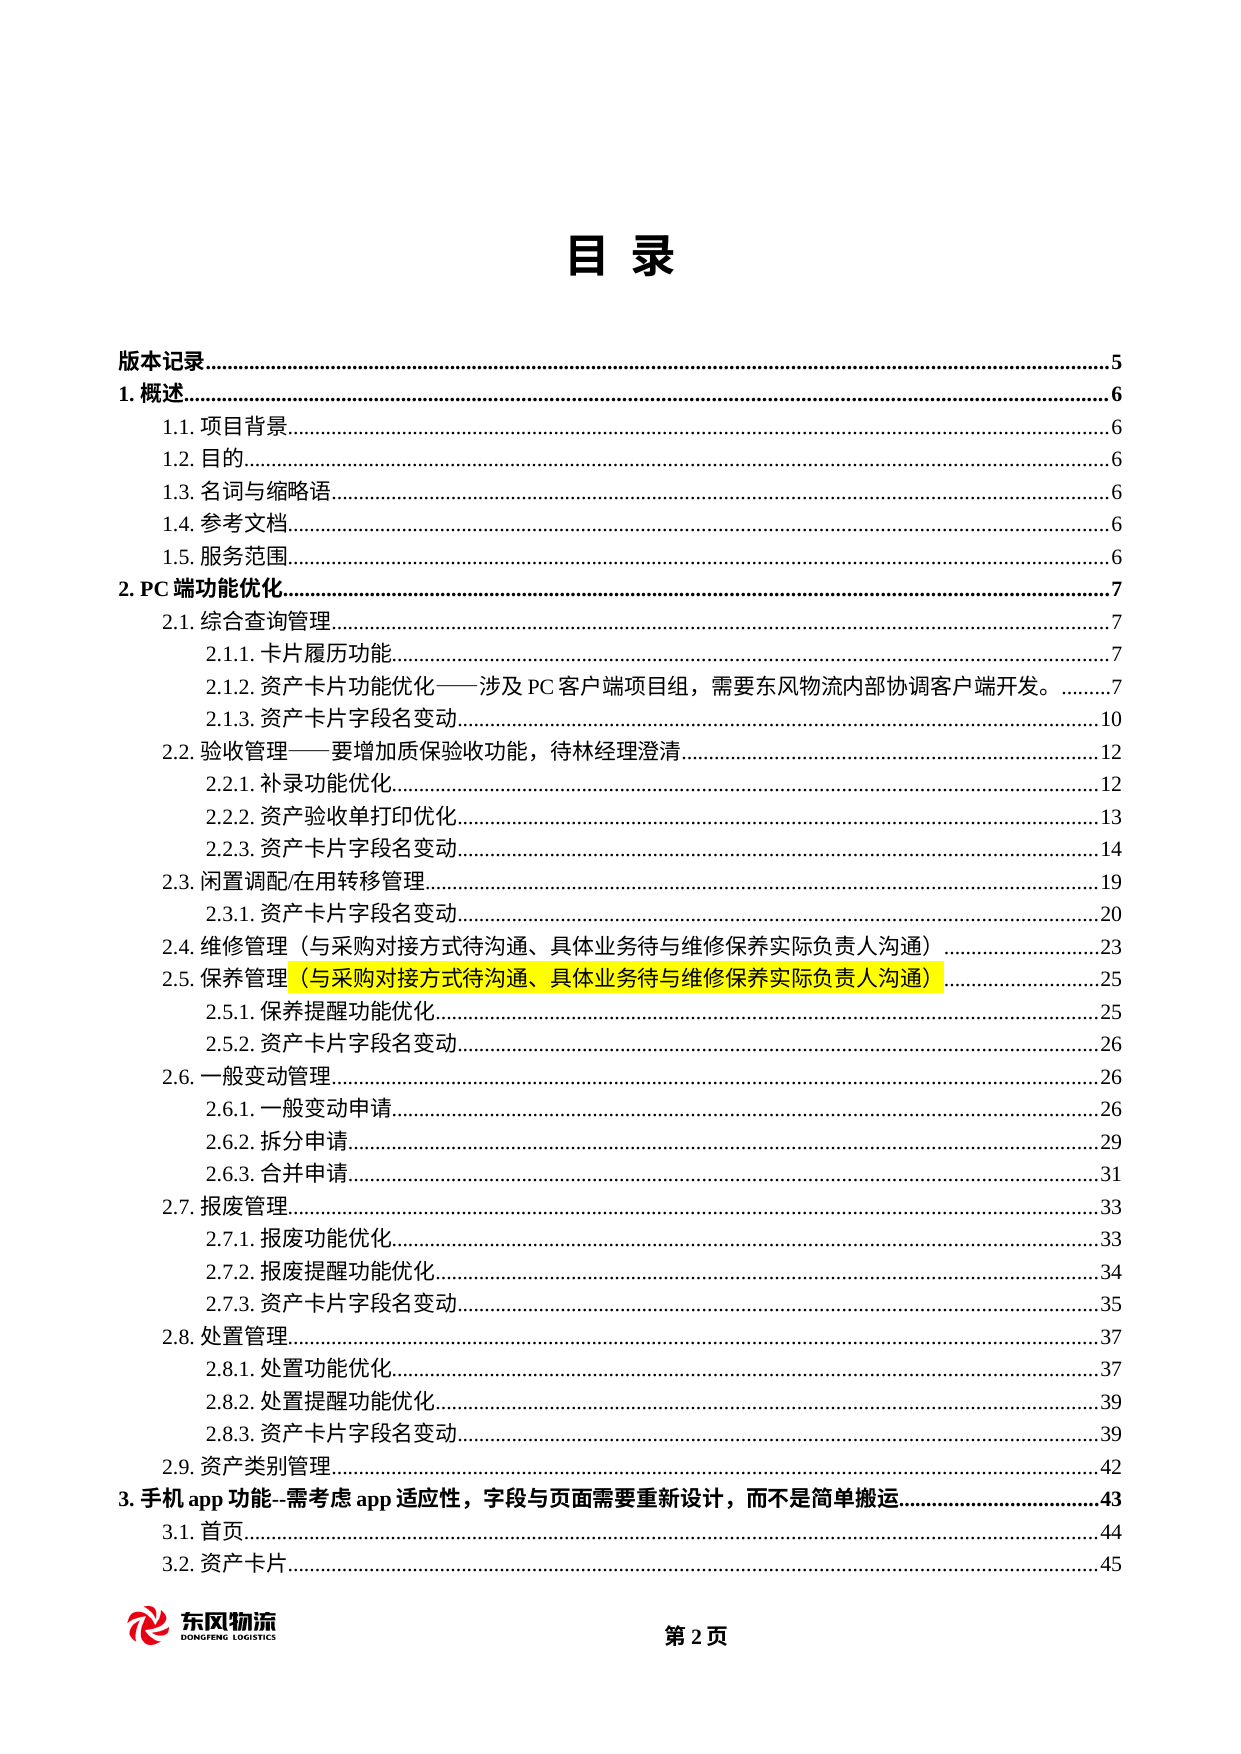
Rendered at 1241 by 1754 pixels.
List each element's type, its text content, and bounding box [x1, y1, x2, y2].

text 2.1.3. 资产卡片字段名变动 10 [206, 701, 1122, 733]
text 2.1. 综合查询管理 7 [162, 603, 1122, 636]
text 目 录 [118, 203, 1122, 301]
text 2. PC端功能优化 7 [118, 571, 1122, 603]
text 2.5.1. 保养提醒功能优化 25 [206, 993, 1122, 1026]
text 2.6.1. 一般变动申请 26 [206, 1091, 1122, 1123]
text 2.8.1. 处置功能优化 37 [206, 1351, 1122, 1383]
text 2.7.2. 报废提醒功能优化 34 [206, 1253, 1122, 1286]
text 2.8.2. 处置提醒功能优化 39 [206, 1383, 1122, 1416]
text 版本记录 5 [118, 343, 1122, 376]
text 1.4. 参考文档 6 [162, 506, 1122, 538]
text 2.5. 保养管理（与采购对接方式待沟通、具体业务待与维修保养实际负责人沟通） 25 [944, 961, 1122, 993]
text 2.4. 维修管理（与采购对接方式待沟通、具体业务待与维修保养实际负责人沟通） 23 [162, 928, 1122, 961]
text 2.2.3. 资产卡片字段名变动 14 [206, 831, 1122, 863]
text 2.3. 闲置调配/在用转移管理 19 [162, 863, 1122, 896]
text 3.1. 首页 44 [162, 1513, 1122, 1546]
text 3. 手机app功能--需考虑app适应性，字段与页面需要重新设计，而不是简单搬运 43 [118, 1481, 1122, 1513]
text 2.1.1. 卡片履历功能 7 [206, 636, 1122, 668]
text 2.9. 资产类别管理 42 [162, 1448, 1122, 1481]
text 2.7.3. 资产卡片字段名变动 35 [206, 1286, 1122, 1318]
text 2.7.1. 报废功能优化 33 [206, 1221, 1122, 1253]
text 2.8.3. 资产卡片字段名变动 39 [206, 1416, 1122, 1448]
text 2.1.2. 资产卡片功能优化——涉及PC客户端项目组，需要东风物流内部协调客户端开发。 7 [206, 668, 1122, 701]
text 1.1. 项目背景 6 [162, 408, 1122, 441]
picture [127, 1606, 276, 1645]
text 2.6. 一般变动管理 26 [162, 1058, 1122, 1091]
text 3.2. 资产卡片 45 [162, 1546, 1122, 1578]
text 2.3.1. 资产卡片字段名变动 20 [206, 896, 1122, 928]
text 2.7. 报废管理 33 [162, 1188, 1122, 1221]
text 1.2. 目的 6 [162, 441, 1122, 473]
text 2.5.2. 资产卡片字段名变动 26 [206, 1026, 1122, 1058]
text 2.2.2. 资产验收单打印优化 13 [206, 798, 1122, 831]
text 2.6.2. 拆分申请 29 [206, 1123, 1122, 1156]
text 2.2. 验收管理——要增加质保验收功能，待林经理澄清 12 [162, 733, 1122, 766]
text 2.6.3. 合并申请 31 [206, 1156, 1122, 1188]
text 1. 概述 6 [118, 376, 1122, 408]
text 1.3. 名词与缩略语 6 [162, 473, 1122, 506]
text 2.2.1. 补录功能优化 12 [206, 766, 1122, 798]
text 2.8. 处置管理 37 [162, 1318, 1122, 1351]
text 1.5. 服务范围 6 [162, 538, 1122, 571]
